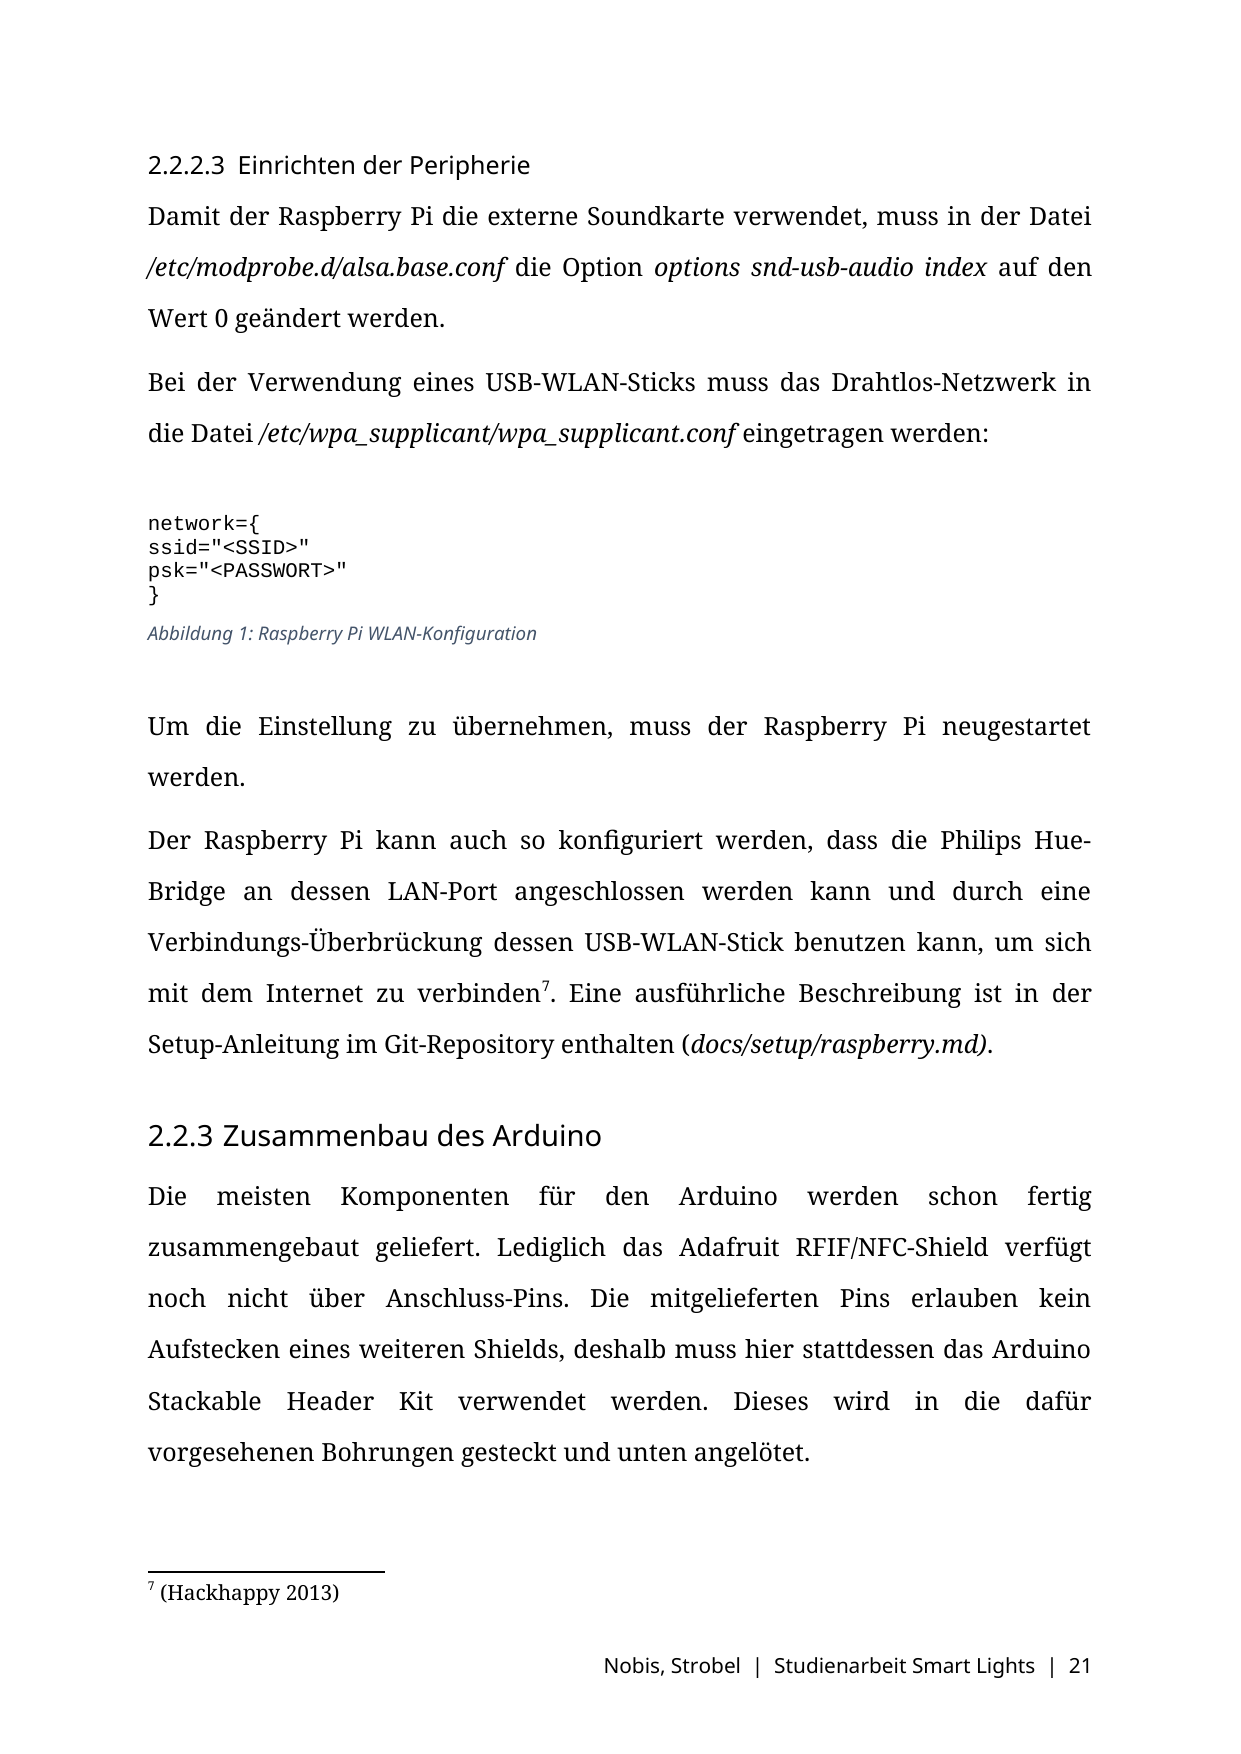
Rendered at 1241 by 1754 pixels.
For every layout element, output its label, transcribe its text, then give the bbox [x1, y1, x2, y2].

text network={ [148, 513, 1092, 537]
subtitle Zusammenbau des Arduino [148, 1115, 1092, 1155]
text Der Raspberry Pi kann auch so konfiguriert werden, dass die Philips Hue-Bridge an dessen LAN-Port angeschlossen werden kann und durch eine Verbindungs-Überbrückung dessen USB-WLAN-Stick benutzen kann, um sich mit dem Internet zu verbinden. Eine ausführliche Beschreibung ist in der Setup-Anleitung im Git-Repository enthalten (docs/setup/raspberry.md). [148, 823, 1092, 1061]
text } [148, 584, 1092, 608]
text psk="<PASSWORT>" [148, 560, 1092, 584]
text Abbildung 1: Raspberry Pi WLAN-Konfiguration [148, 620, 1092, 646]
text Um die Einstellung zu übernehmen, muss der Raspberry Pi neugestartet werden. [148, 708, 1092, 793]
text ssid="<SSID>" [148, 537, 1092, 560]
subtitle Einrichten der Peripherie [148, 148, 1092, 182]
text Die meisten Komponenten für den Arduino werden schon fertig zusammengebaut geliefert. Lediglich das Adafruit RFIF/NFC-Shield verfügt noch nicht über Anschluss-Pins. Die mitgelieferten Pins erlauben kein Aufstecken eines weiteren Shields, deshalb muss hier stattdessen das Arduino Stackable Header Kit verwendet werden. Dieses wird in die dafür vorgesehenen Bohrungen gesteckt und unten angelötet. [148, 1179, 1092, 1468]
text Bei der Verwendung eines USB-WLAN-Sticks muss das Drahtlos-Netzwerk in die Datei /etc/wpa_supplicant/wpa_supplicant.conf eingetragen werden: [148, 364, 1092, 449]
text Damit der Raspberry Pi die externe Soundkarte verwendet, muss in der Datei /etc/modprobe.d/alsa.base.conf die Option options snd-usb-audio index auf den Wert 0 geändert werden. [148, 199, 1092, 335]
